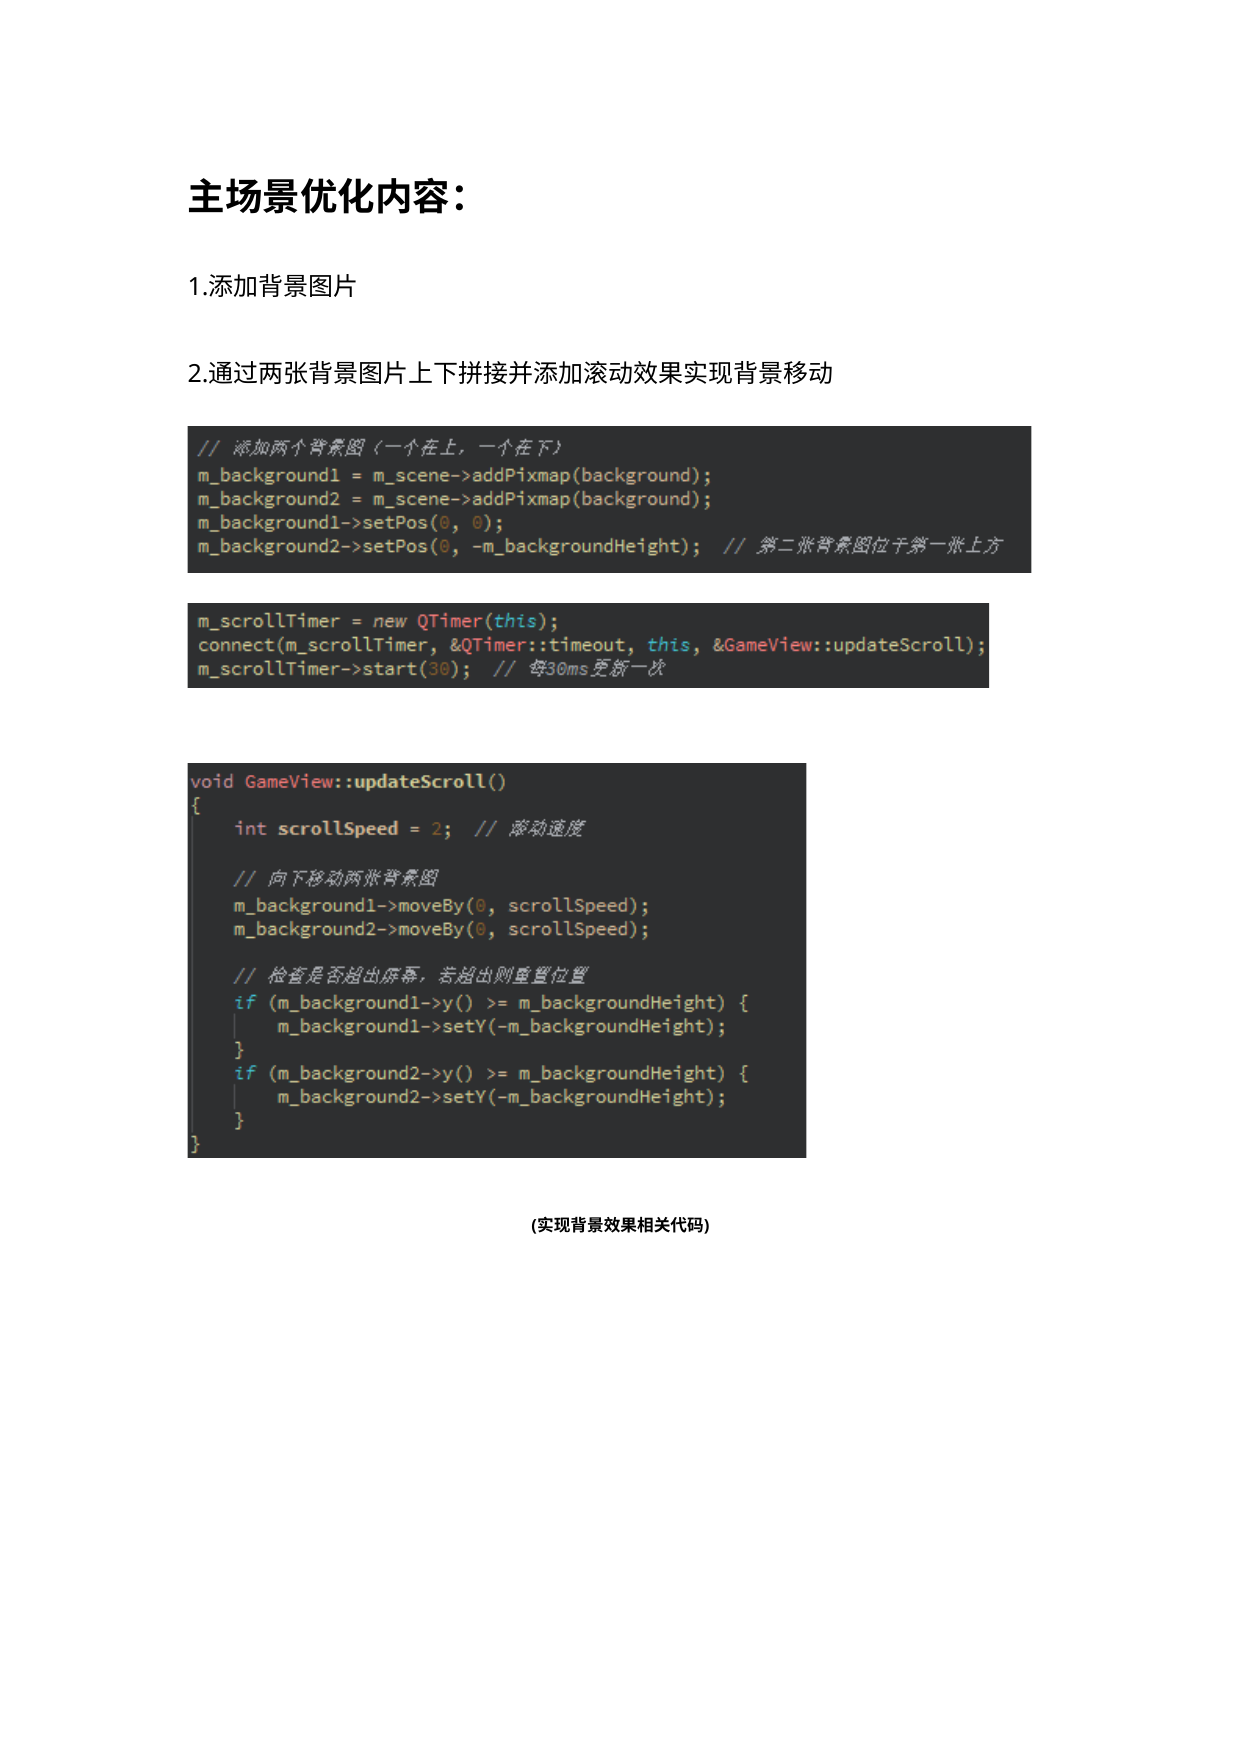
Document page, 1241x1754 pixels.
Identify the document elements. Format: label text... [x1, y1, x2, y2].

text 2.通过两张背景图片上下拼接并添加滚动效果实现背景移动 [187, 339, 1053, 404]
text (实现背景效果相关代码) [187, 1208, 1053, 1240]
picture [187, 603, 990, 688]
text 主场景优化内容： [187, 162, 1053, 227]
picture [187, 763, 807, 1158]
picture [187, 426, 1032, 573]
text 1.添加背景图片 [187, 252, 1053, 317]
